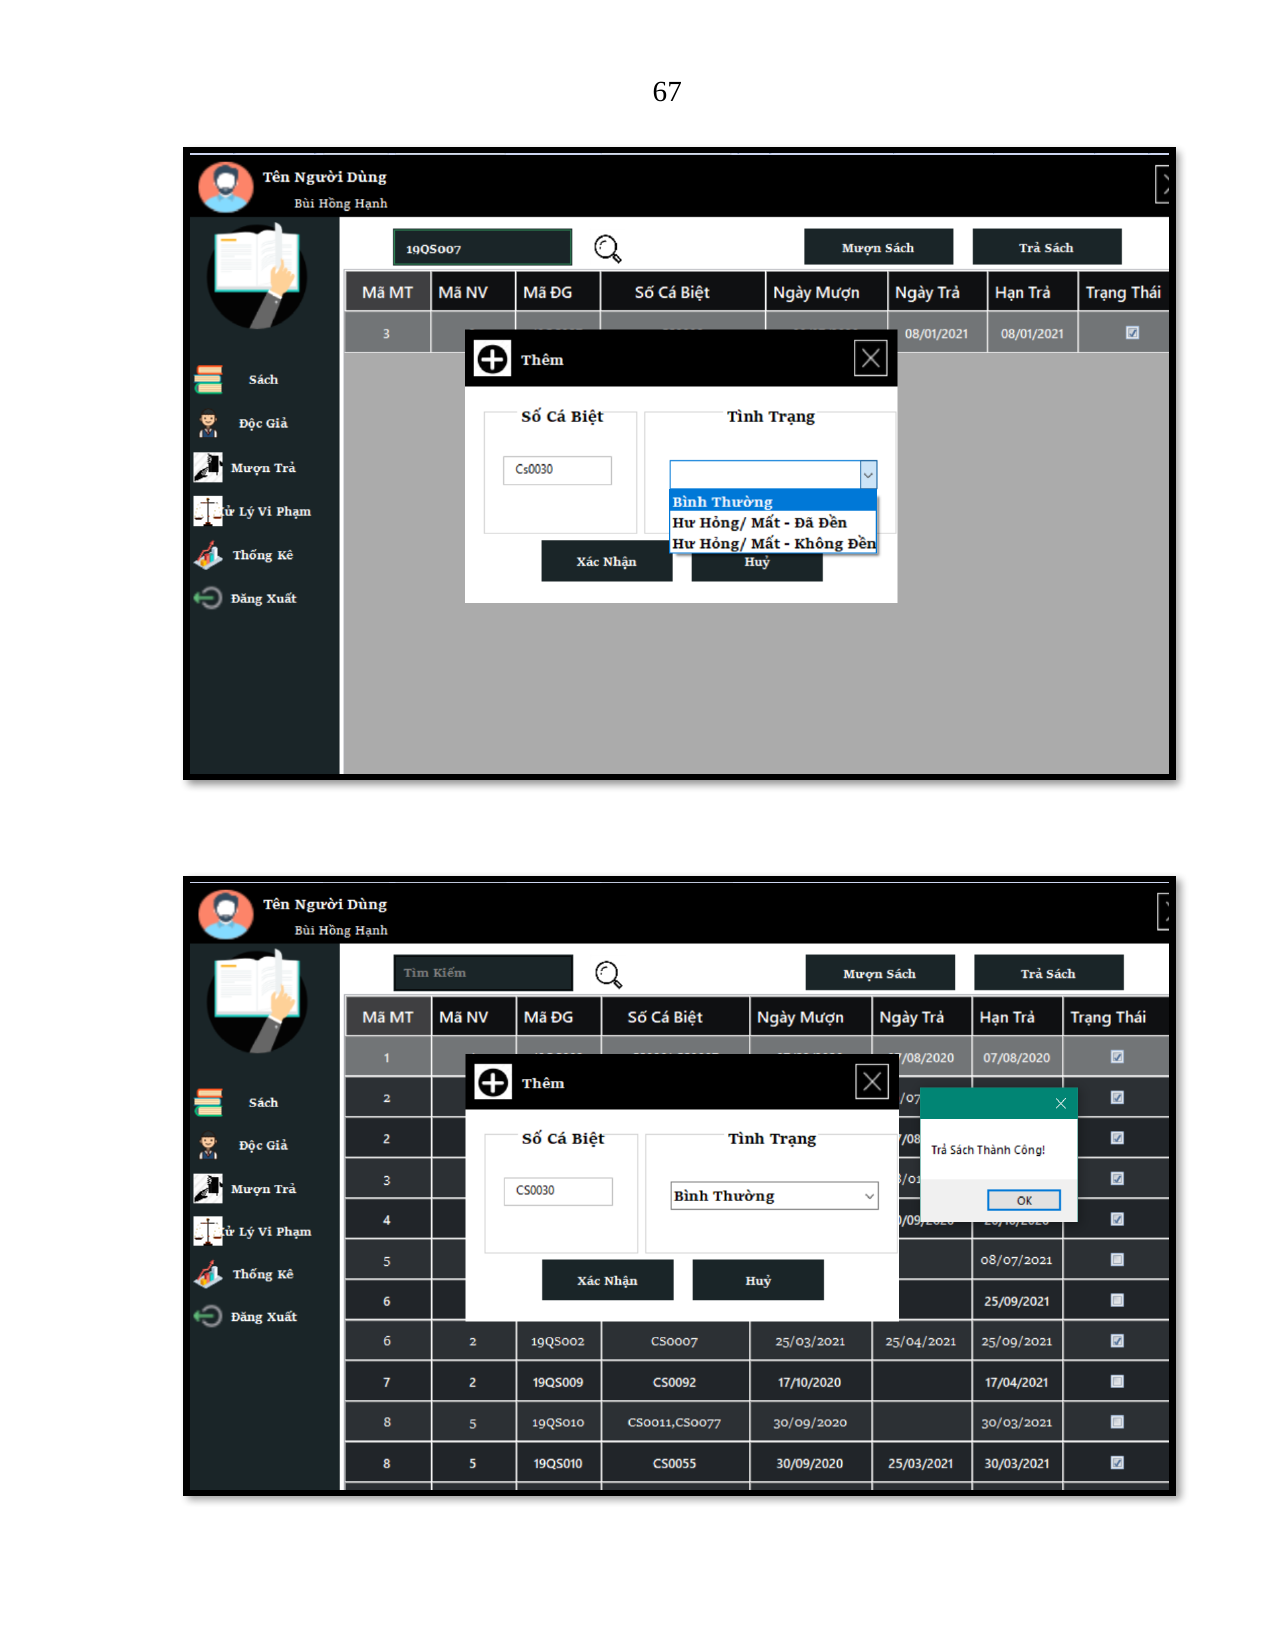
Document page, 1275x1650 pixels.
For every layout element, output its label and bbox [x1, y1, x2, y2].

picture [190, 153, 1169, 774]
picture [190, 882, 1169, 1490]
